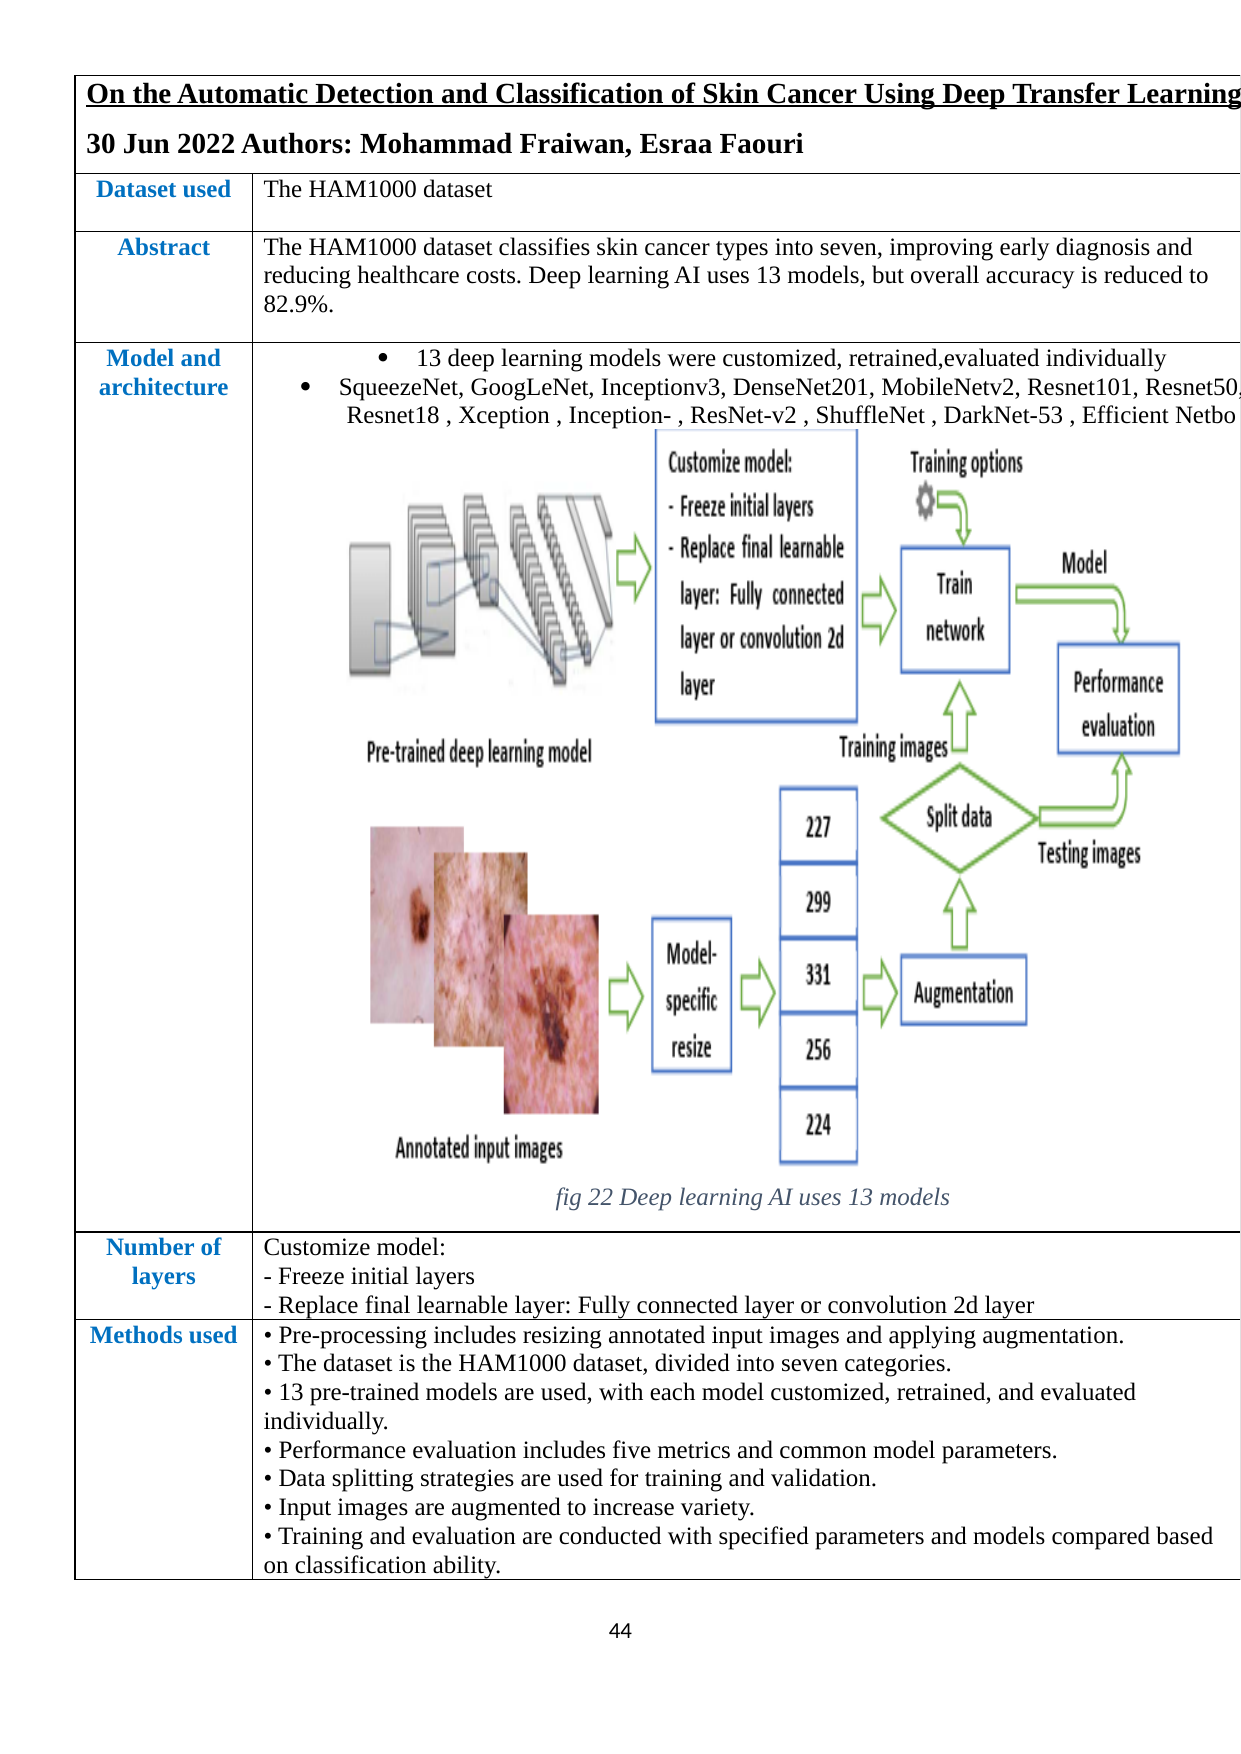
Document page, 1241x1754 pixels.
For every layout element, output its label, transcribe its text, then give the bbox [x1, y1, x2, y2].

table_cell Methods used [76, 1320, 252, 1578]
table_cell Model and architecture [76, 343, 252, 1231]
table_cell The HAM1000 dataset classifies skin cancer types into seven, improving early diagnosis and reducing healthcare costs. Deep learning AI uses 13 models, but overall accuracy is reduced to 82.9%. [253, 232, 1240, 342]
picture [338, 429, 1184, 1182]
table_cell Abstract [76, 232, 252, 342]
table_cell Dataset used [76, 174, 252, 231]
table_cell • Pre-processing includes resizing annotated input images and applying augmentation. • The dataset is the HAM1000 dataset, divided into seven categories. • 13 pre-trained models are used, with each model customized, retrained, and evaluated individually. • Performance evaluation includes five metrics and common model parameters. • Data splitting strategies are used for training and validation. • Input images are augmented to increase variety. • Training and evaluation are conducted with specified parameters and models compared based on classification ability. [253, 1320, 1240, 1578]
table_cell The HAM1000 dataset [253, 174, 1240, 231]
table_cell 13 deep learning models were customized, retrained,evaluated individually SqueezeNet, GoogLeNet, Inceptionv3, DenseNet201, MobileNetv2, Resnet101, Resnet50, Resnet18 , Xception , Inception- , ResNet-v2 , ShuffleNet , DarkNet-53 , Efficient Netbo fig 22 Deep learning AI uses 13 models [253, 343, 1240, 1231]
table_cell Customize model: - Freeze initial layers - Replace final learnable layer: Fully connected layer or convolution 2d layer [253, 1233, 1240, 1319]
table_cell Number of layers [76, 1233, 252, 1319]
table_header On the Automatic Detection and Classification of Skin Cancer Using Deep Transfer Learning 30 Jun 2022 Authors: Mohammad Fraiwan, Esraa Faouri [76, 76, 1240, 173]
